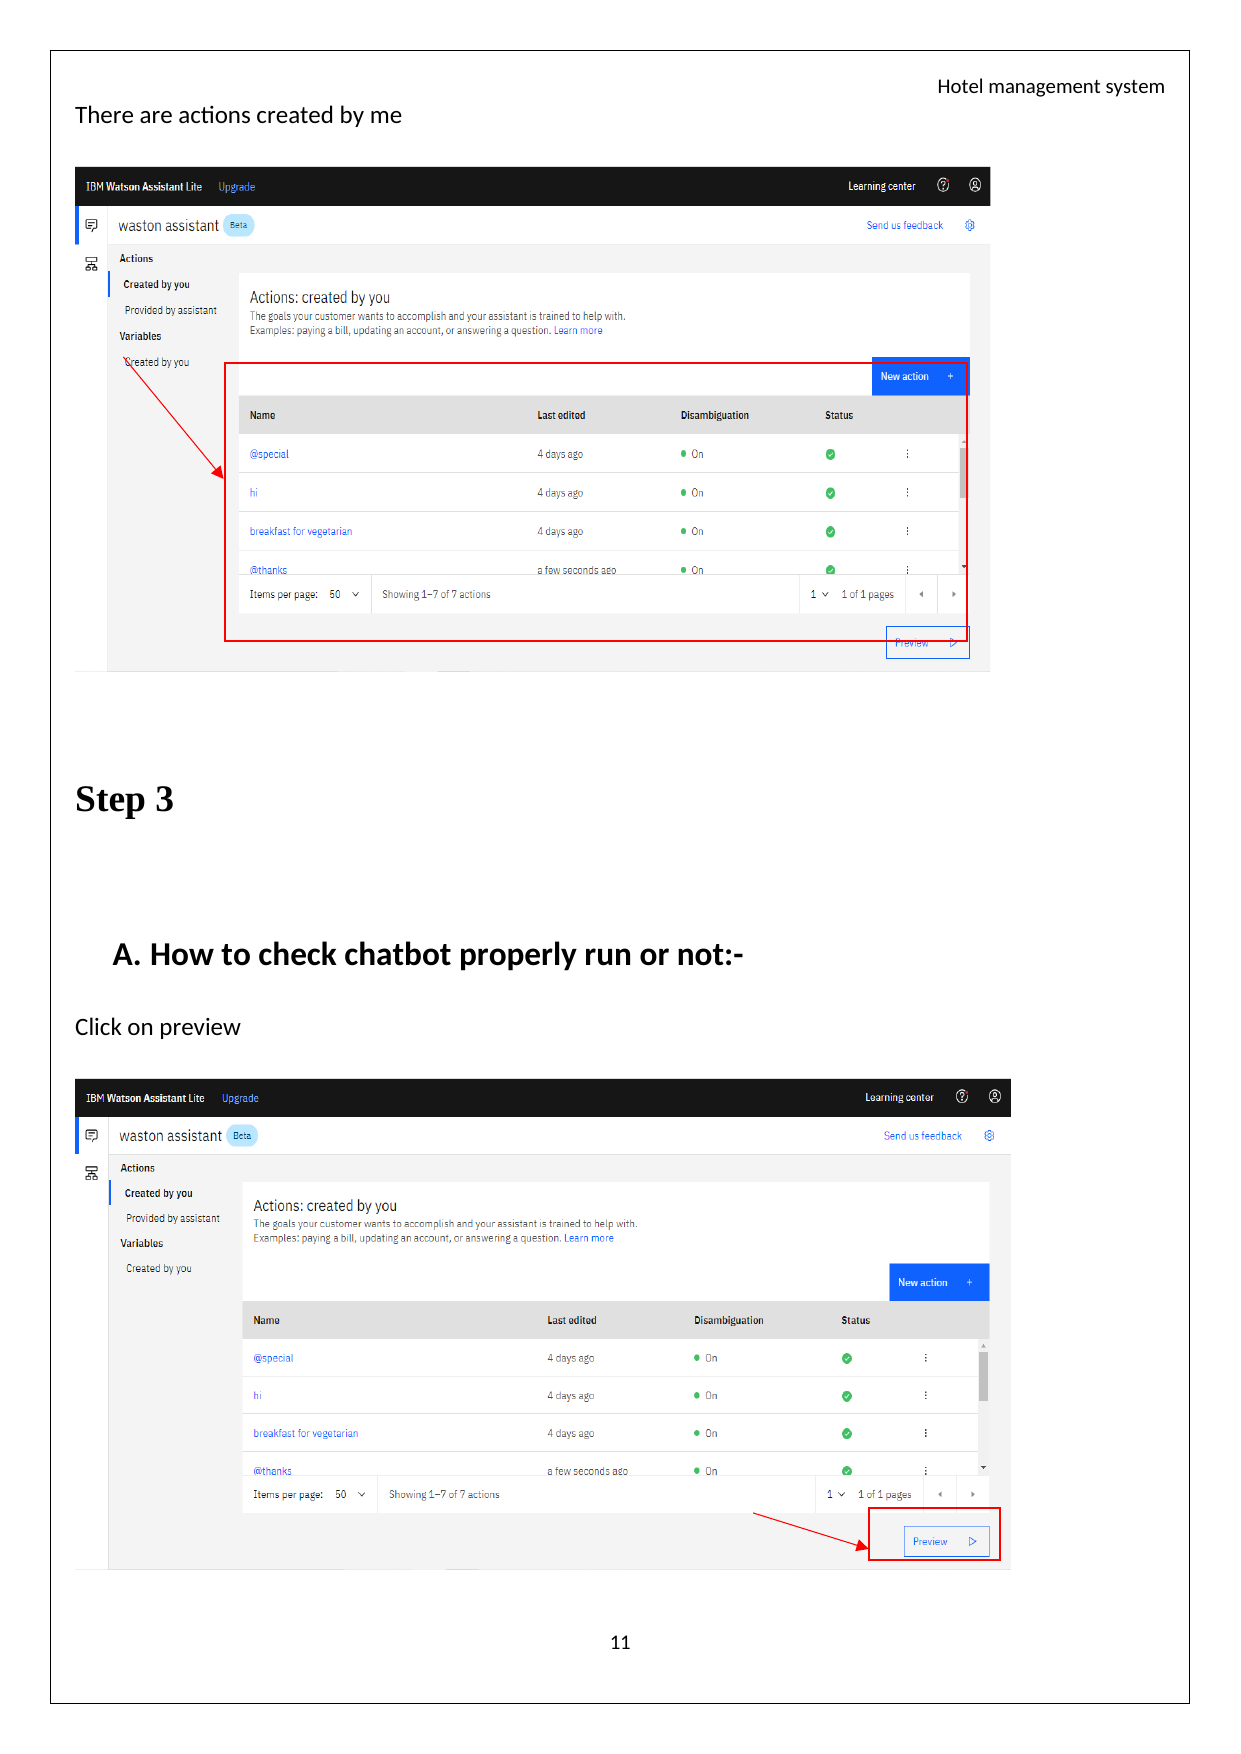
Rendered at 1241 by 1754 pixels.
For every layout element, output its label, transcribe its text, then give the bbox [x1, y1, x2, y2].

text Step 3 [75, 777, 1165, 820]
picture [75, 1077, 1011, 1570]
text There are actions created by me [75, 99, 1165, 130]
list How to check chatbot properly run or not:- [112, 933, 1165, 974]
text Click on preview [75, 1011, 1165, 1042]
picture [75, 165, 991, 672]
